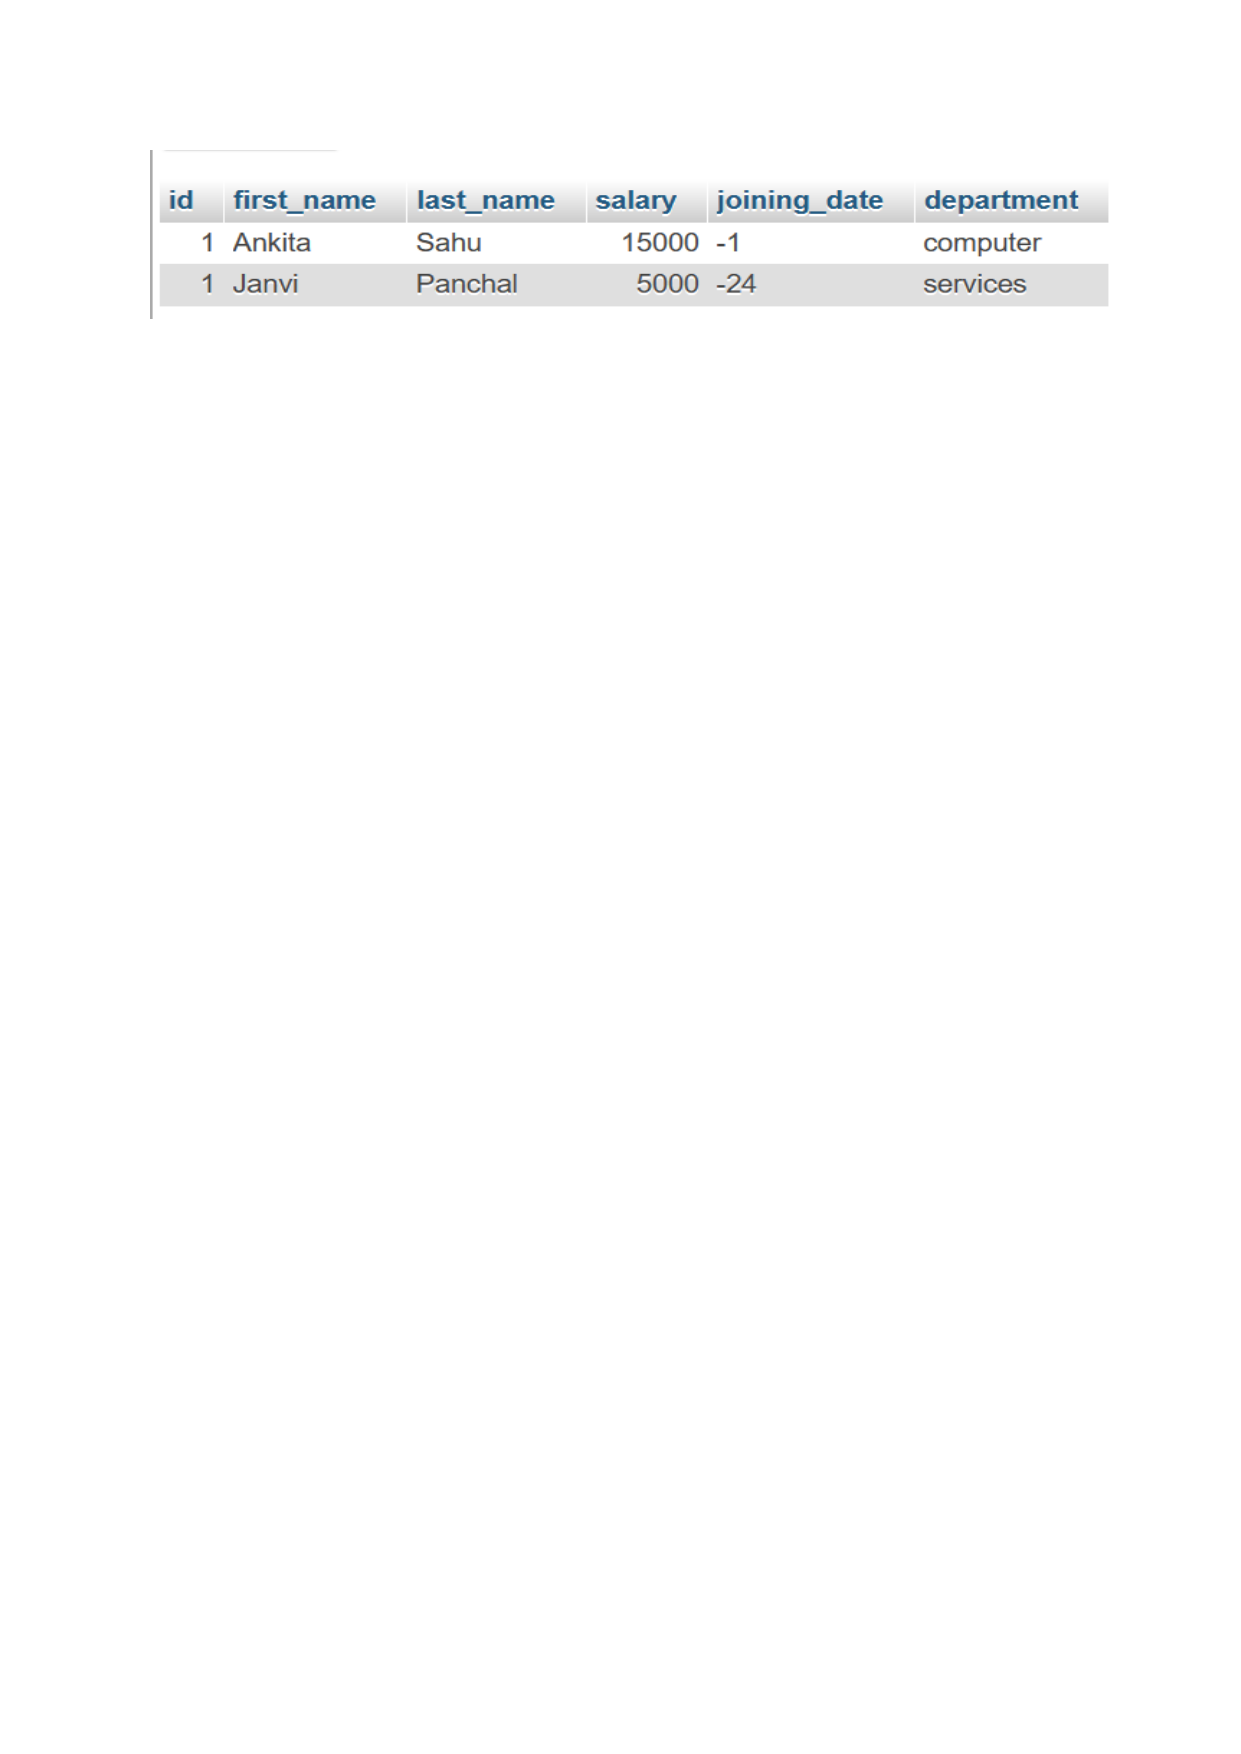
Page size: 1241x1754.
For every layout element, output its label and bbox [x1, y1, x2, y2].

picture [150, 150, 1123, 319]
